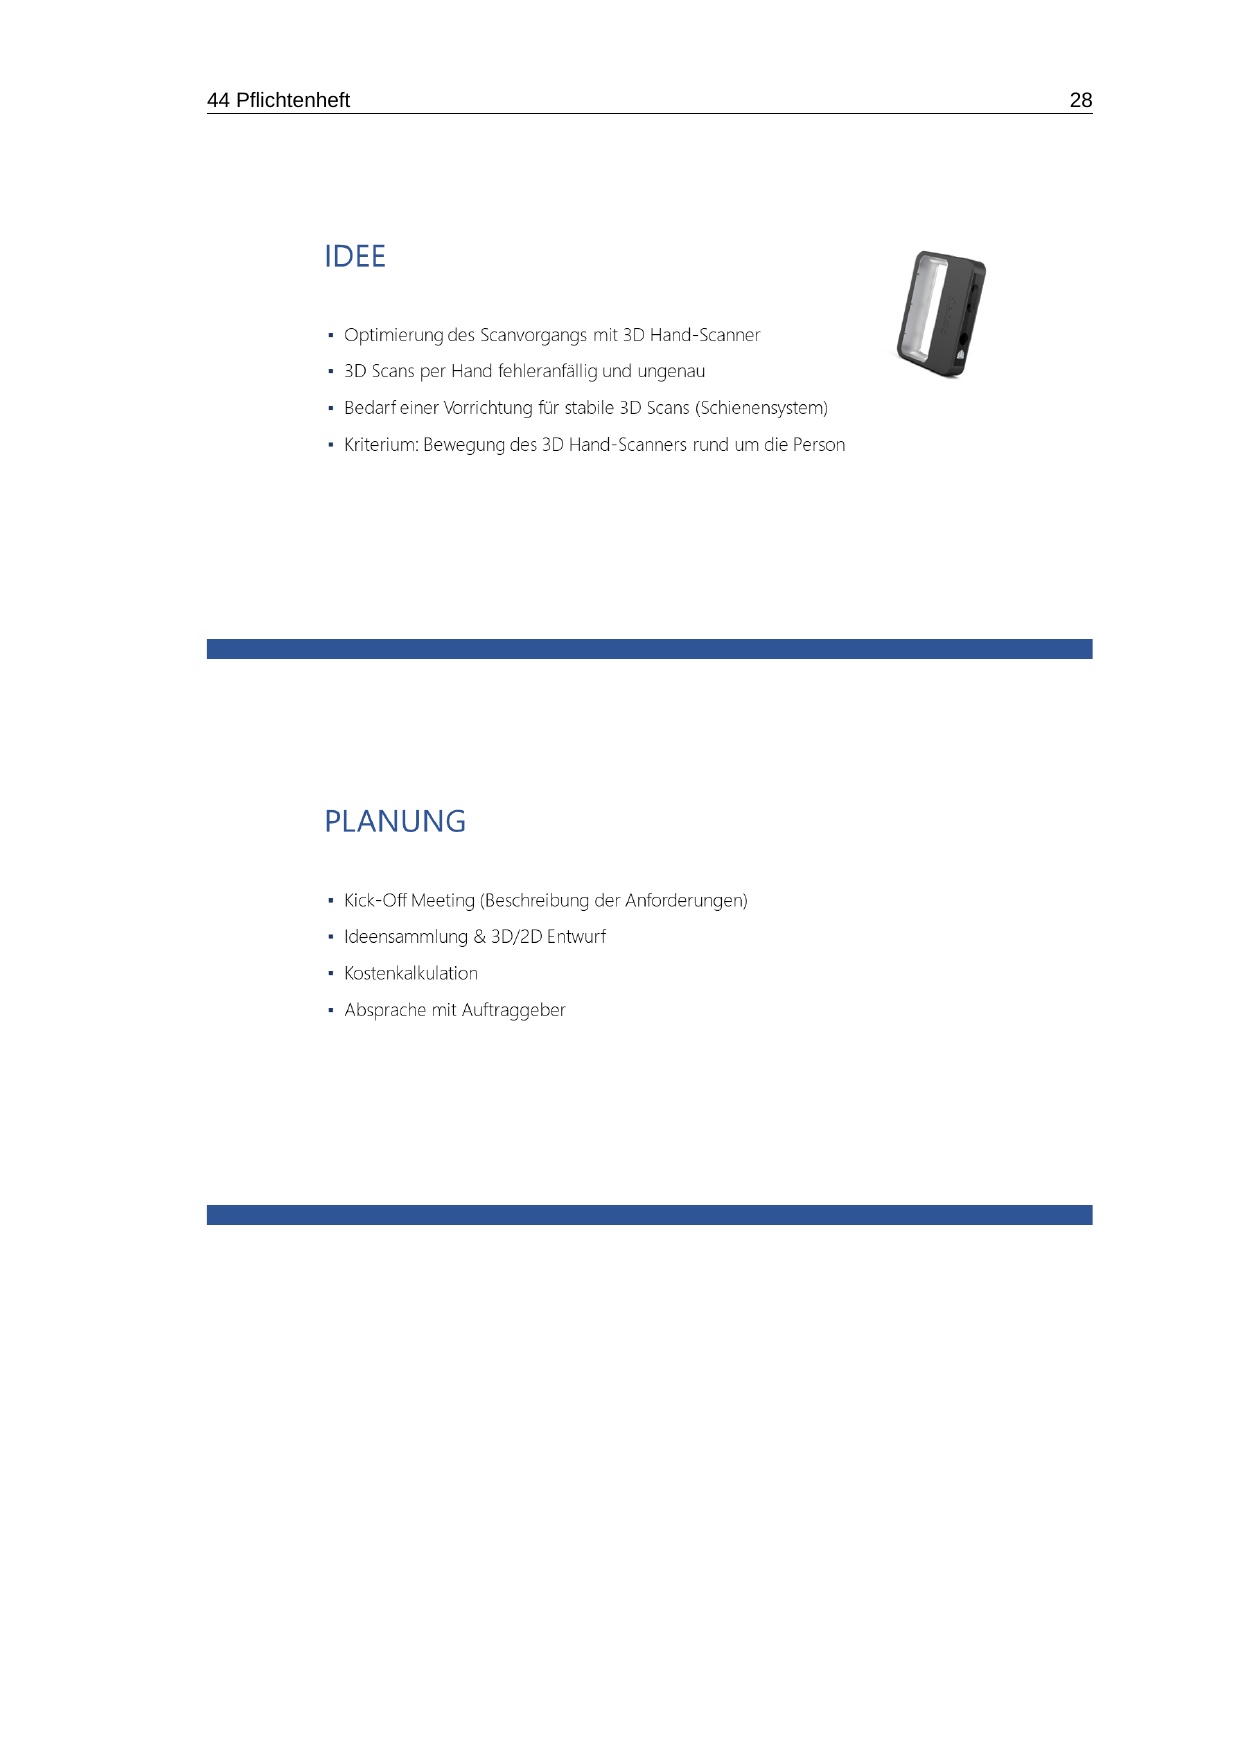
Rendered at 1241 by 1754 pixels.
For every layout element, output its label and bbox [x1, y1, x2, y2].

picture [206, 160, 1093, 659]
picture [206, 725, 1093, 1225]
